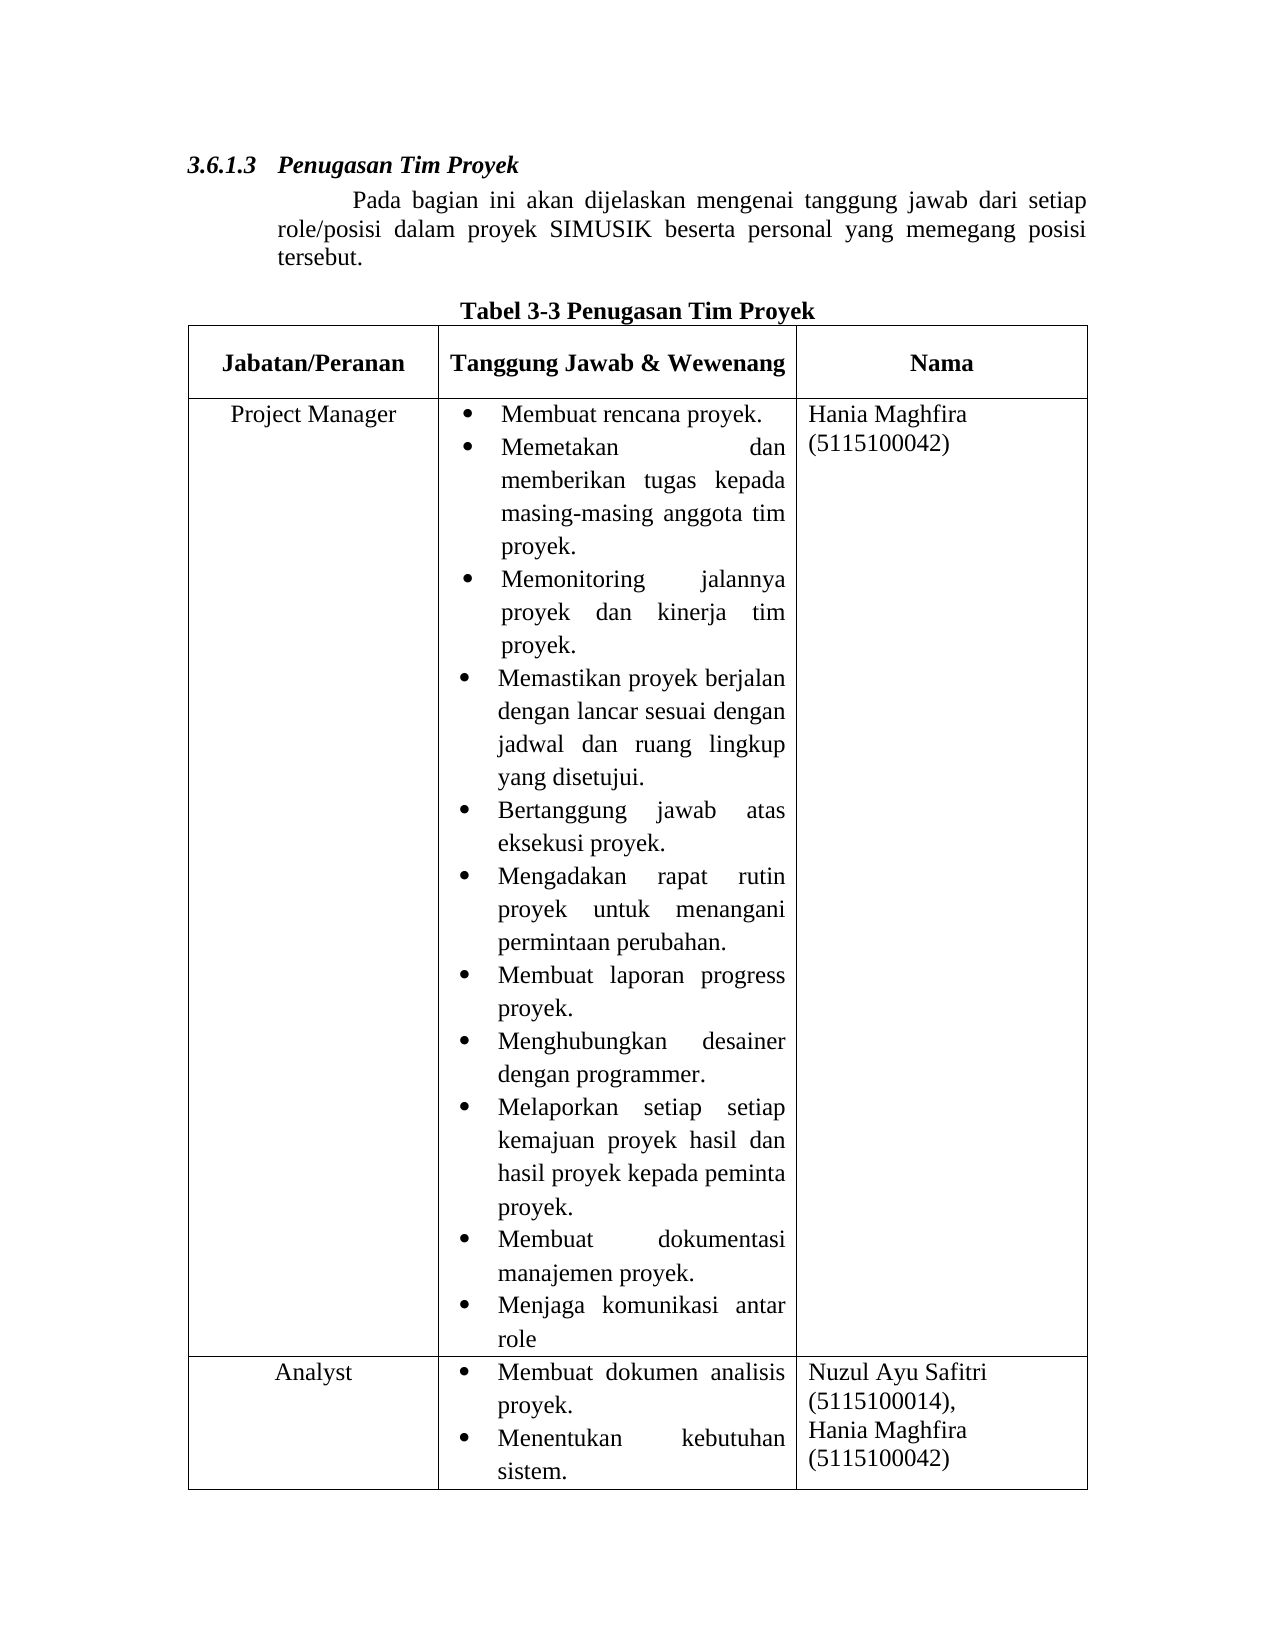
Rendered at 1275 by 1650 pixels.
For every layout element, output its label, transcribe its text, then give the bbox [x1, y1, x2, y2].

table_header Nama [797, 326, 1087, 398]
table_header Jabatan/Peranan [189, 326, 438, 398]
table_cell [797, 1357, 1087, 1489]
text Pada bagian ini akan dijelaskan mengenai tanggung jawab dari setiap role/posisi dalam proyek SIMUSIK beserta personal yang memegang posisi tersebut. [277, 185, 1087, 271]
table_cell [439, 1357, 796, 1489]
table_header Tanggung Jawab & Wewenang [439, 326, 796, 398]
table_cell Analyst [189, 1357, 438, 1489]
table_cell Membuat rencana proyek. Memetakan dan memberikan tugas kepada masing-masing anggota tim proyek. Memonitoring jalannya proyek dan kinerja tim proyek. Memastikan proyek berjalan dengan lancar sesuai dengan jadwal dan ruang lingkup yang disetujui. Bertanggung jawab atas eksekusi proyek. Mengadakan rapat rutin proyek untuk menangani permintaan perubahan. Membuat laporan progress proyek. Menghubungkan desainer dengan programmer. Melaporkan setiap setiap kemajuan proyek hasil dan hasil proyek kepada peminta proyek. Membuat dokumentasi manajemen proyek. Menjaga komunikasi antar role [439, 399, 796, 1356]
table_cell Project Manager [189, 399, 438, 1356]
subtitle Penugasan Tim Proyek [187, 150, 1087, 179]
table_cell Hania Maghfira (5115100042) [797, 399, 1087, 1356]
